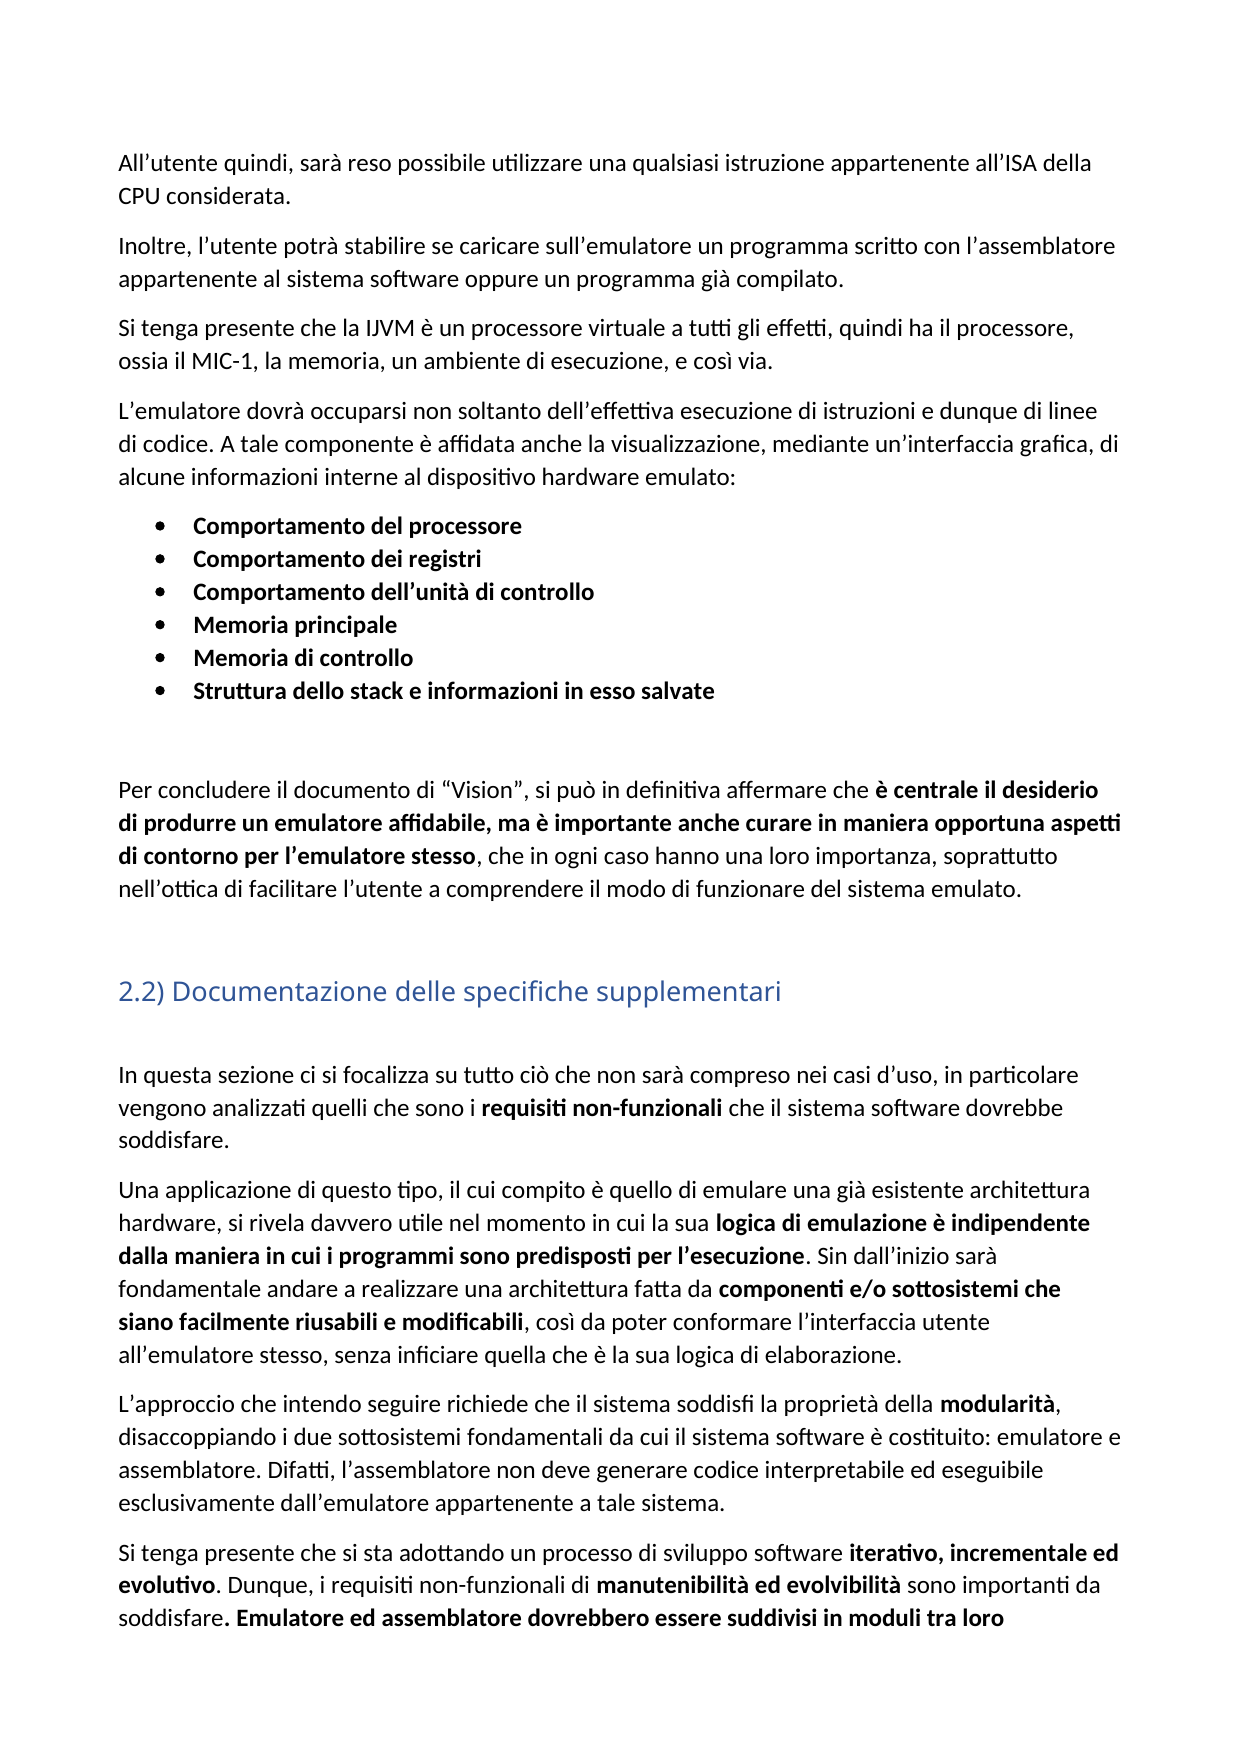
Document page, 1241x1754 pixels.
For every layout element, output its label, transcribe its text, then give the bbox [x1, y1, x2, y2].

text Una applicazione di questo tipo, il cui compito è quello di emulare una già esistente architettura hardware, si rivela davvero utile nel momento in cui la sua logica di emulazione è indipendente dalla maniera in cui i programmi sono predisposti per l’esecuzione. Sin dall’inizio sarà fondamentale andare a realizzare una architettura fatta da componenti e/o sottosistemi che siano facilmente riusabili e modificabili, così da poter conformare l’interfaccia utente all’emulatore stesso, senza inficiare quella che è la sua logica di elaborazione. [118, 1174, 1122, 1369]
list Memoria di controllo [156, 642, 1122, 673]
text Per concludere il documento di “Vision”, si può in definitiva affermare che è centrale il desiderio di produrre un emulatore affidabile, ma è importante anche curare in maniera opportuna aspetti di contorno per l’emulatore stesso, che in ogni caso hanno una loro importanza, soprattutto nell’ottica di facilitare l’utente a comprendere il modo di funzionare del sistema emulato. [118, 774, 1122, 903]
text L’approccio che intendo seguire richiede che il sistema soddisfi la proprietà della modularità, disaccoppiando i due sottosistemi fondamentali da cui il sistema software è costituito: emulatore e assemblatore. Difatti, l’assemblatore non deve generare codice interpretabile ed eseguibile esclusivamente dall’emulatore appartenente a tale sistema. [118, 1388, 1122, 1518]
list Memoria principale [156, 609, 1122, 640]
list Struttura dello stack e informazioni in esso salvate [156, 675, 1122, 706]
list Comportamento dell’unità di controllo [156, 576, 1122, 607]
subtitle 2.2) Documentazione delle specifiche supplementari [118, 972, 1122, 1009]
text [118, 1537, 1122, 1633]
text Si tenga presente che la IJVM è un processore virtuale a tutti gli effetti, quindi ha il processore, ossia il MIC-1, la memoria, un ambiente di esecuzione, e così via. [118, 313, 1122, 376]
list Comportamento dei registri [156, 543, 1122, 574]
text In questa sezione ci si focalizza su tutto ciò che non sarà compreso nei casi d’uso, in particolare vengono analizzati quelli che sono i requisiti non-funzionali che il sistema software dovrebbe soddisfare. [118, 1059, 1122, 1155]
text All’utente quindi, sarà reso possibile utilizzare una qualsiasi istruzione appartenente all’ISA della CPU considerata. [118, 148, 1122, 211]
text L’emulatore dovrà occuparsi non soltanto dell’effettiva esecuzione di istruzioni e dunque di linee di codice. A tale componente è affidata anche la visualizzazione, mediante un’interfaccia grafica, di alcune informazioni interne al dispositivo hardware emulato: [118, 395, 1122, 491]
list Comportamento del processore [156, 511, 1122, 541]
text Inoltre, l’utente potrà stabilire se caricare sull’emulatore un programma scritto con l’assemblatore appartenente al sistema software oppure un programma già compilato. [118, 230, 1122, 293]
